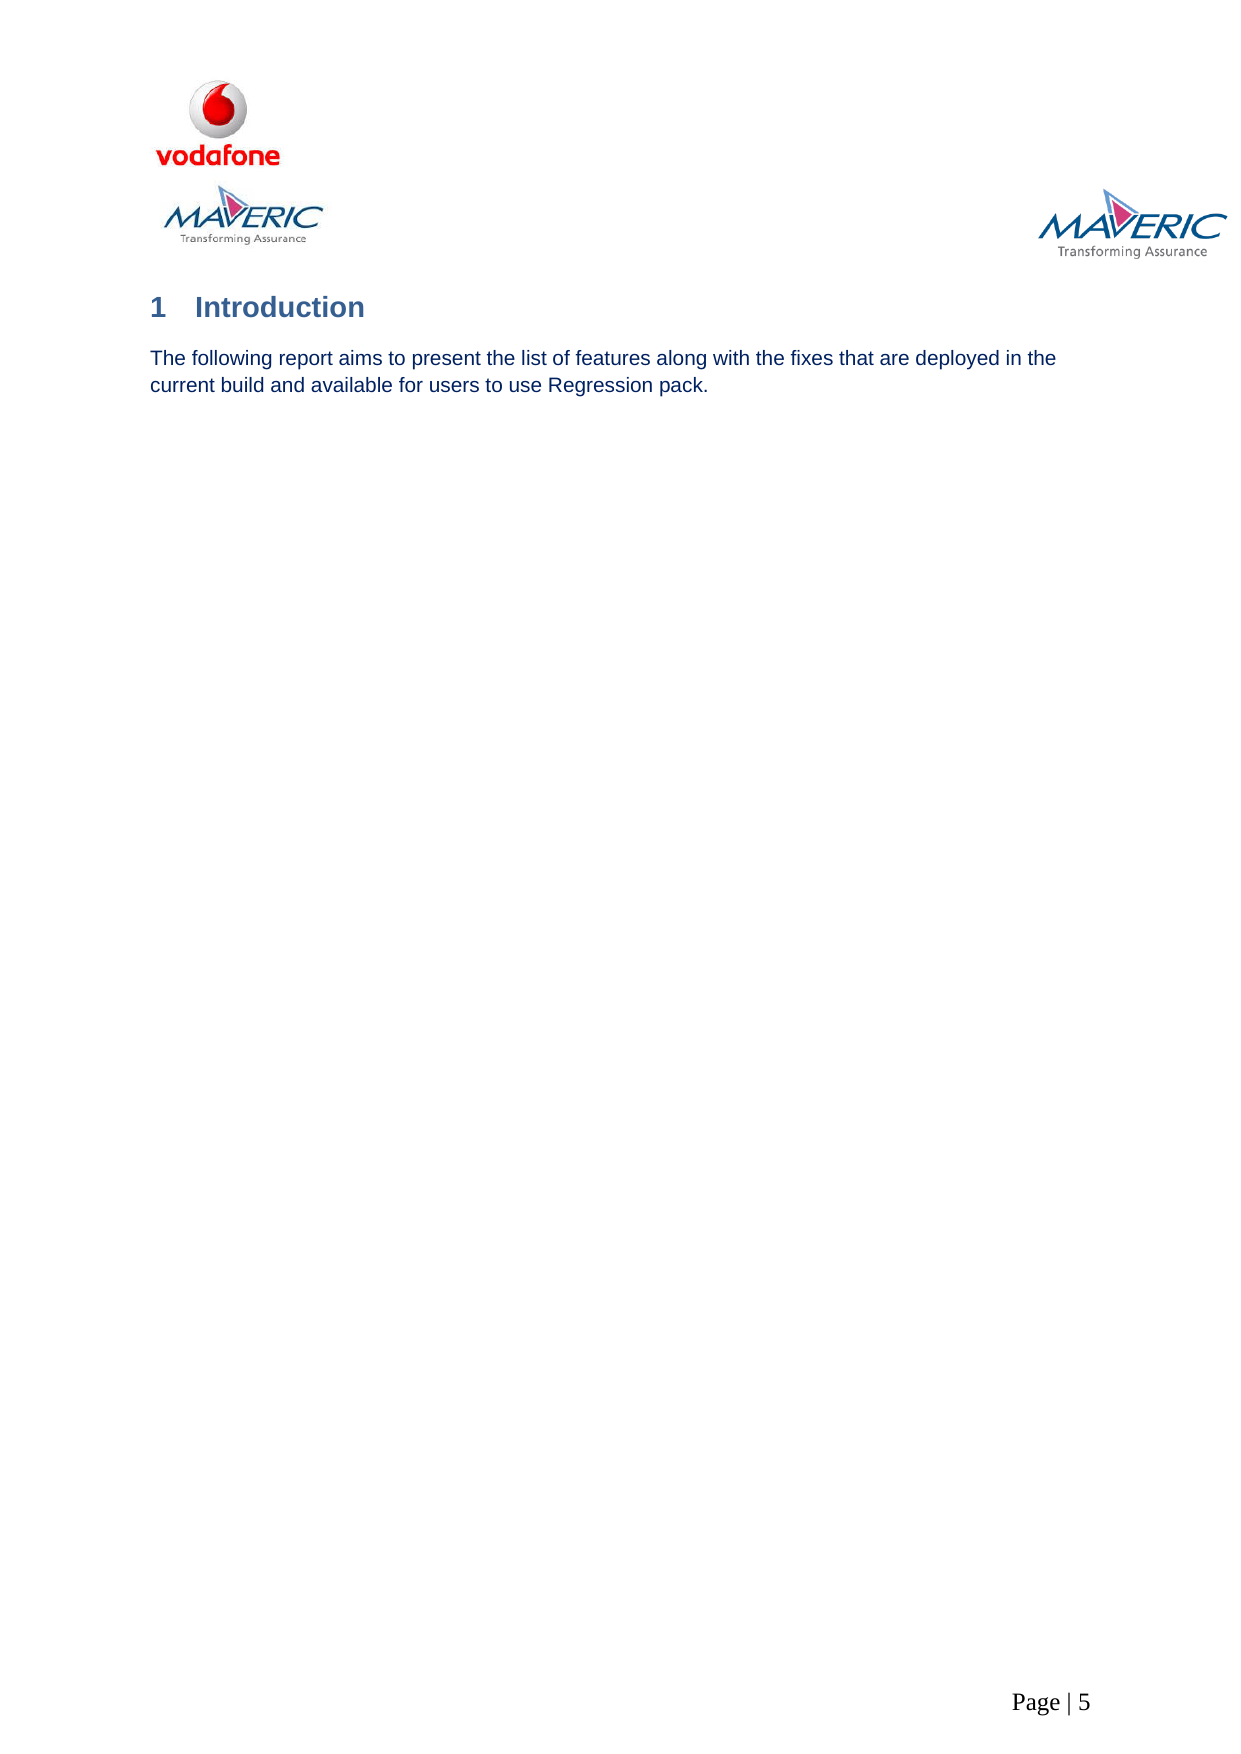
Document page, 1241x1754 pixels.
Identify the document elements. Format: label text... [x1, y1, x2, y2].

picture [1018, 180, 1241, 268]
subtitle Introduction [150, 290, 1090, 324]
text The following report aims to present the list of features along with the fixes that are deployed in the current build and available for users to use Regression pack. [150, 346, 1090, 397]
picture [150, 73, 335, 262]
